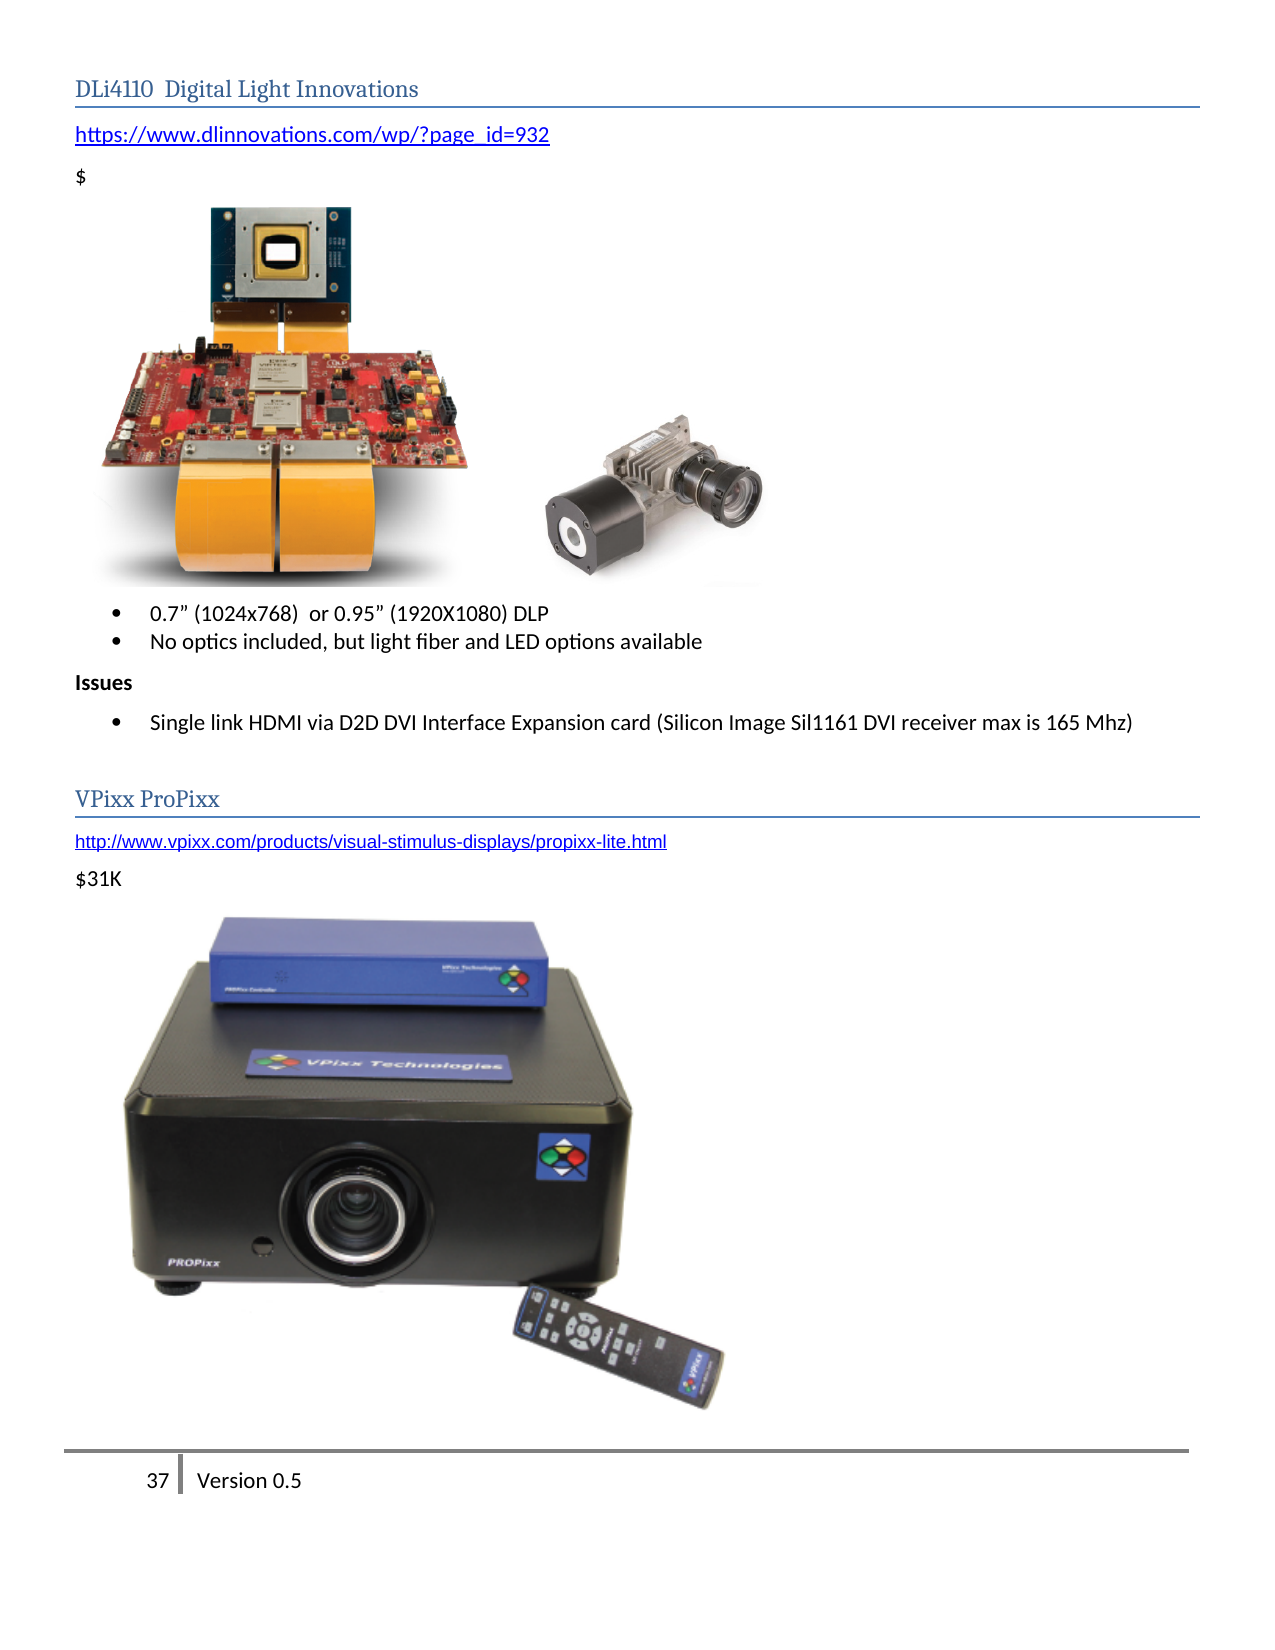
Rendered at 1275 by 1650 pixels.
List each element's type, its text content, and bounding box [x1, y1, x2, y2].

picture [75, 201, 522, 587]
text $31K [75, 864, 1200, 893]
text https://www.dlinnovations.com/wp/?page_id=932 [75, 120, 1200, 148]
list Single link HDMI via D2D DVI Interface Expansion card (Silicon Image Sil1161 DVI receiver max is 165 Mhz) [112, 708, 1200, 736]
subtitle VPixx ProPixx [75, 785, 1200, 816]
text $ [75, 161, 1200, 189]
text http://www.vpixx.com/products/visual-stimulus-displays/propixx-lite.html [75, 831, 1200, 852]
list 0.7” (1024x768) or 0.95” (1920X1080) DLP [112, 599, 1200, 627]
subtitle DLi4110 Digital Light Innovations [75, 75, 1200, 106]
picture [75, 905, 746, 1418]
text Issues [75, 668, 1200, 696]
picture [527, 366, 777, 587]
list No optics included, but light fiber and LED options available [112, 627, 1200, 655]
